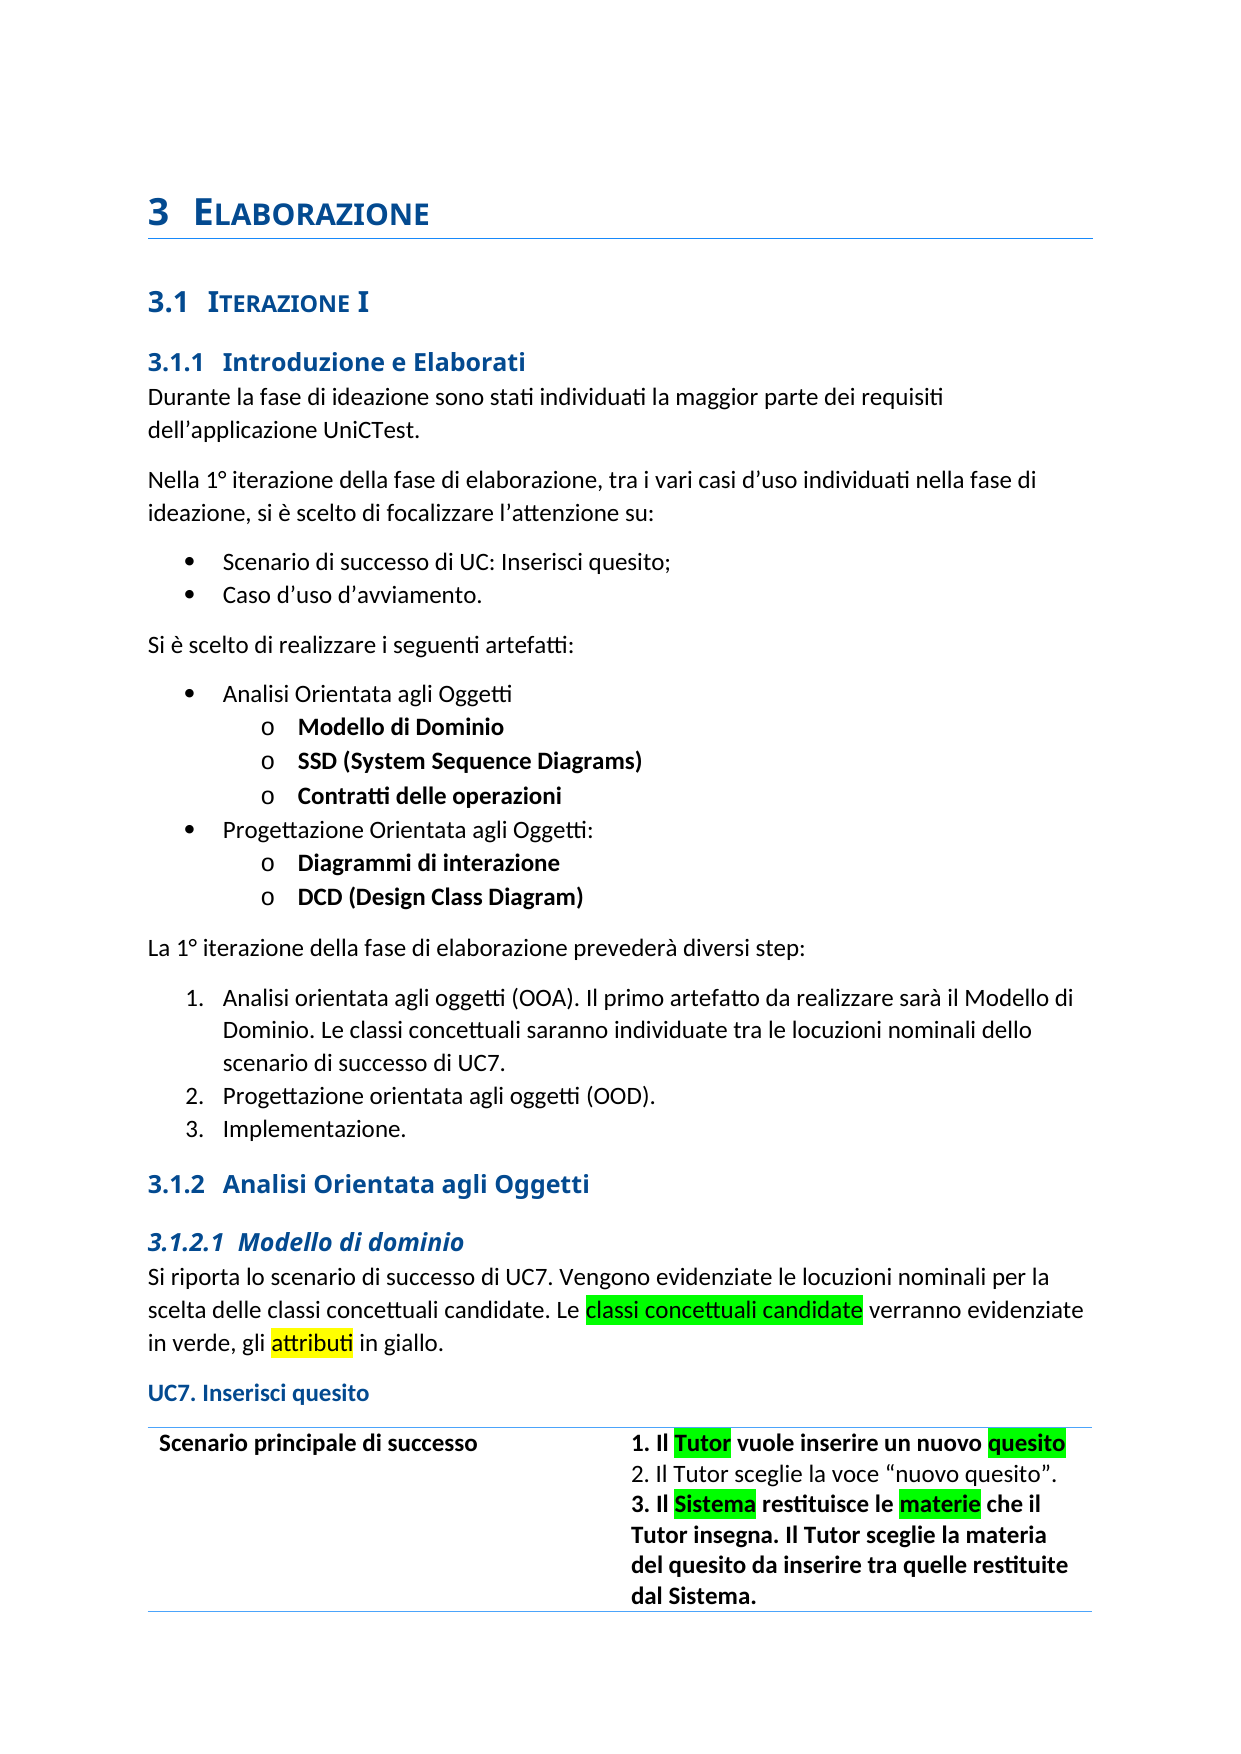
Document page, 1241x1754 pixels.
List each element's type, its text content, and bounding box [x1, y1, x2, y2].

list Caso d’uso d’avviamento. [185, 579, 1093, 610]
list Analisi Orientata agli Oggetti [185, 678, 1093, 709]
text Nella 1° iterazione della fase di elaborazione, tra i vari casi d’uso individuati nella fase di ideazione, si è scelto di focalizzare l’attenzione su: [148, 464, 1093, 527]
list Contratti delle operazioni [260, 780, 1093, 812]
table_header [620, 1428, 1092, 1611]
list Progettazione Orientata agli Oggetti: [185, 814, 1093, 844]
list Implementazione. [185, 1113, 1093, 1144]
list Scenario di successo di UC: Inserisci quesito; [185, 546, 1093, 577]
subtitle Modello di dominio [148, 1225, 1093, 1259]
list DCD (Design Class Diagram) [260, 881, 1093, 913]
subtitle Introduzione e Elaborati [148, 344, 1093, 378]
subtitle Iterazione I [148, 281, 1093, 321]
list Progettazione orientata agli oggetti (OOD). [185, 1081, 1093, 1111]
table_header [148, 1428, 619, 1611]
list SSD (System Sequence Diagrams) [260, 746, 1093, 777]
text Si riporta lo scenario di successo di UC7. Vengono evidenziate le locuzioni nominali per la scelta delle classi concettuali candidate. Le classi concettuali candidate verranno evidenziate in verde, gli attributi in giallo. [148, 1262, 1093, 1358]
text Si è scelto di realizzare i seguenti artefatti: [148, 629, 1093, 659]
text UC7. Inserisci quesito [148, 1377, 1093, 1407]
list Modello di Dominio [260, 711, 1093, 743]
list Diagrammi di interazione [260, 847, 1093, 879]
text La 1° iterazione della fase di elaborazione prevederà diversi step: [148, 932, 1093, 963]
list Analisi orientata agli oggetti (OOA). Il primo artefatto da realizzare sarà il Modello di Dominio. Le classi concettuali saranno individuate tra le locuzioni nominali dello scenario di successo di UC7. [185, 982, 1093, 1078]
subtitle Elaborazione [148, 185, 1093, 238]
text Durante la fase di ideazione sono stati individuati la maggior parte dei requisiti dell’applicazione UniCTest. [148, 381, 1093, 445]
subtitle Analisi Orientata agli Oggetti [148, 1167, 1093, 1201]
